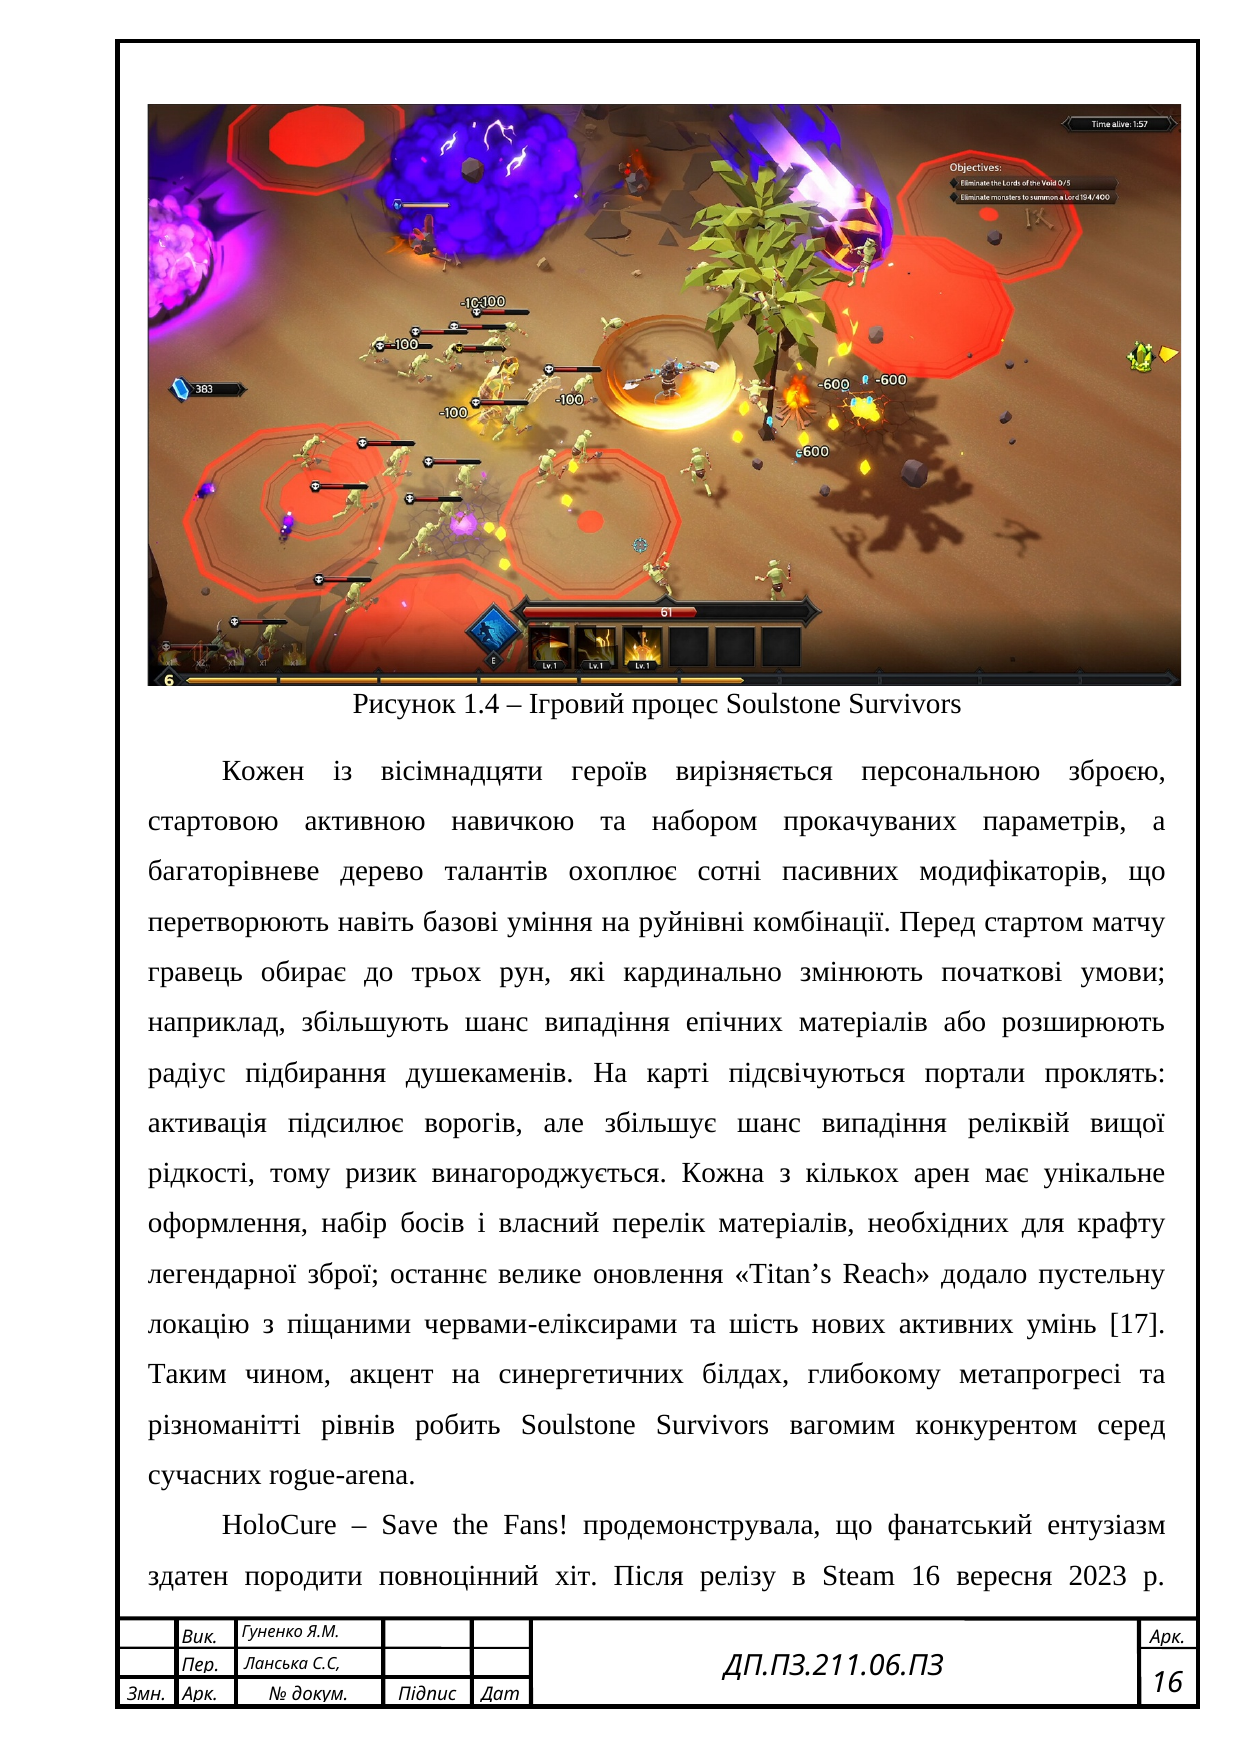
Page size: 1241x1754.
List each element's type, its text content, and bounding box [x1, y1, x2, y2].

text Кожен із вісімнадцяти героїв вирізняється персональною зброєю, стартовою активною навичкою та набором прокачуваних параметрів, а багаторівневе дерево талантів охоплює сотні пасивних модифікаторів, що перетворюють навіть базові уміння на руйнівні комбінації. Перед стартом матчу гравець обирає до трьох рун, які кардинально змінюють початкові умови; наприклад, збільшують шанс випадіння епічних матеріалів або розширюють радіус підбирання душекаменів. На карті підсвічуються портали проклять: активація підсилює ворогів, але збільшує шанс випадіння реліквій вищої рідкості, тому ризик винагороджується. Кожна з кількох арен має унікальне оформлення, набір босів і власний перелік матеріалів, необхідних для крафту легендарної зброї; останнє велике оновлення «Titan’s Reach» додало пустельну локацію з піщаними червами‑еліксирами та шість нових активних умінь [17]. Таким чином, акцент на синергетичних білдах, глибокому метапрогресі та різноманітті рівнів робить Soulstone Survivors вагомим конкурентом серед сучасних rogue‑arena. [148, 753, 1166, 1491]
text Рисунок 1.4 – Ігровий процес Soulstone Survivors [148, 686, 1166, 719]
picture [147, 104, 1182, 686]
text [148, 1507, 1166, 1591]
